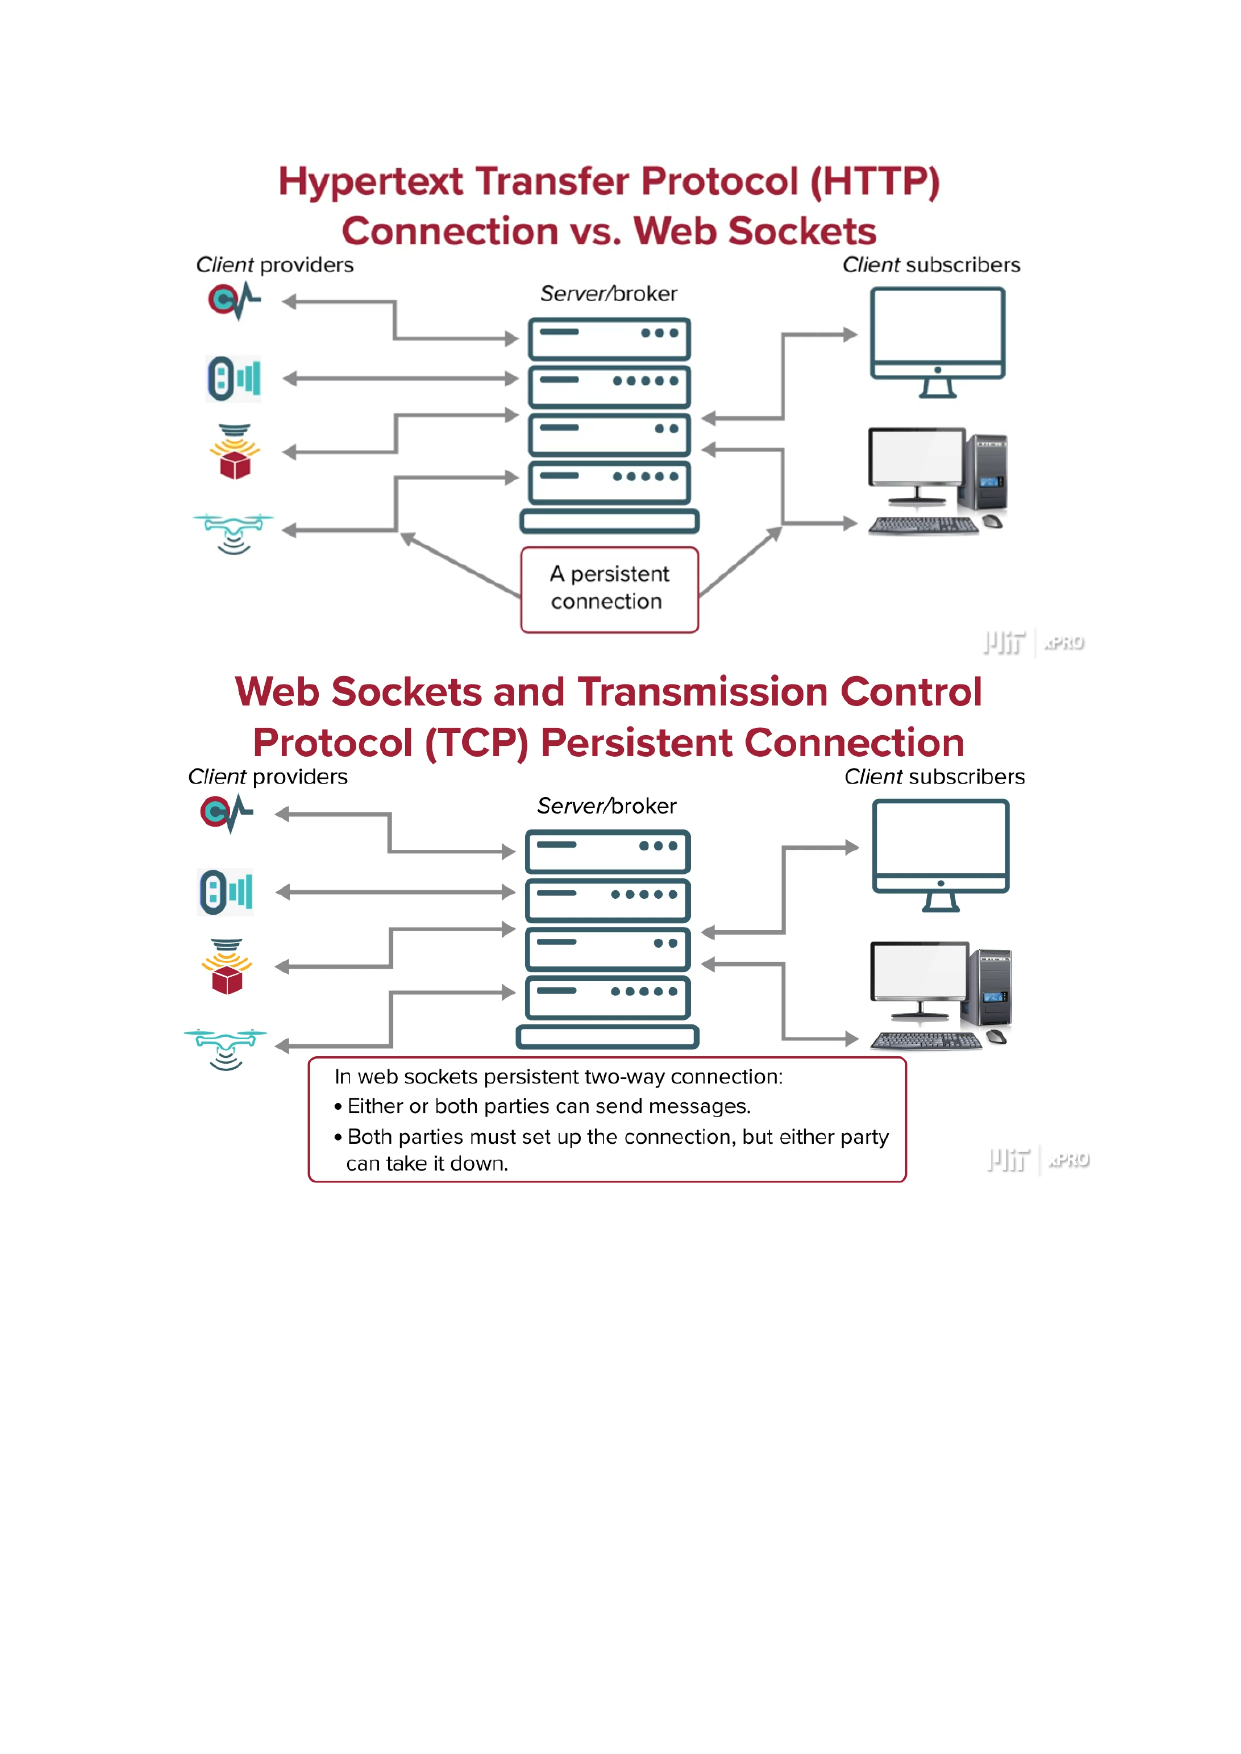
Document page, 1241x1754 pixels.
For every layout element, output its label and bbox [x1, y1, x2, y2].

picture [150, 150, 1091, 659]
picture [150, 662, 1091, 1194]
